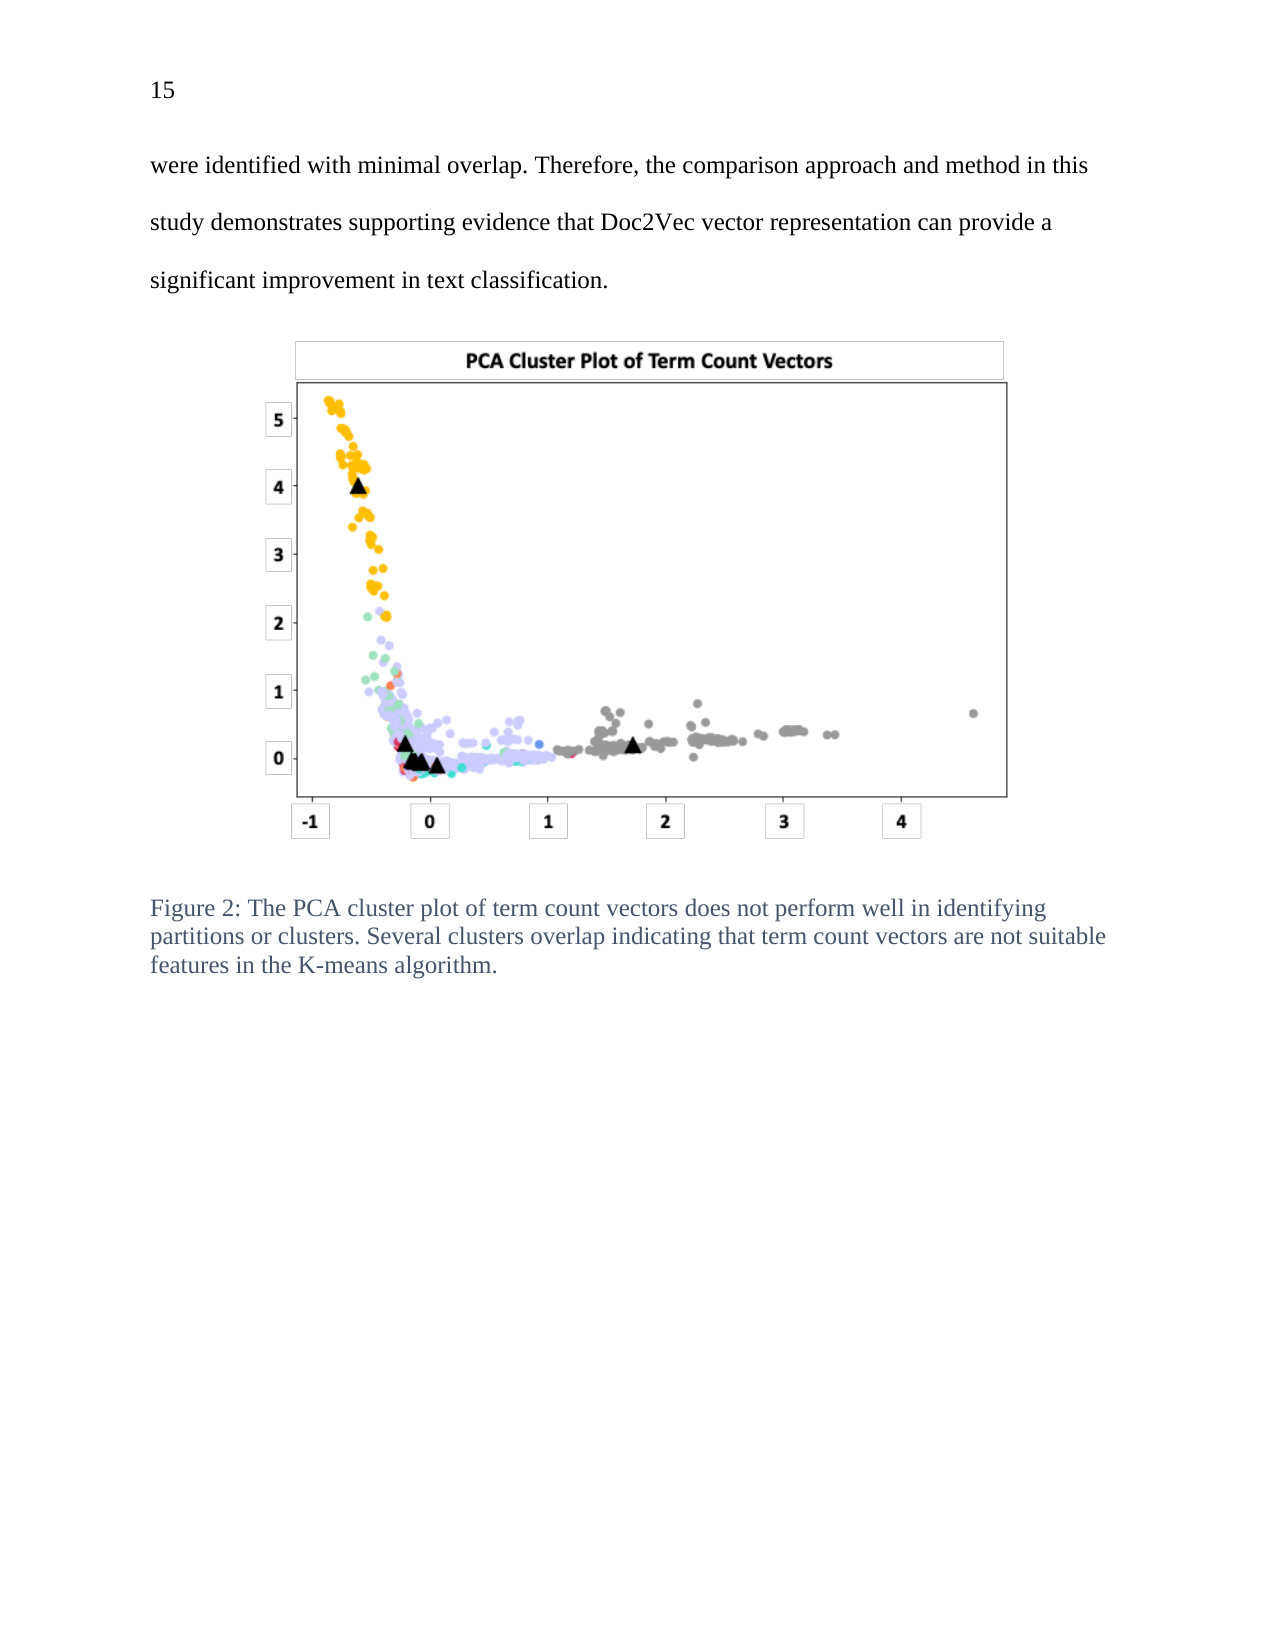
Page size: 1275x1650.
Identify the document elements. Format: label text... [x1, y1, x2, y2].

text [150, 150, 1125, 294]
picture [262, 339, 1013, 846]
text Figure 2: The PCA cluster plot of term count vectors does not perform well in identifying partitions or clusters. Several clusters overlap indicating that term count vectors are not suitable features in the K-means algorithm. [150, 893, 1125, 979]
